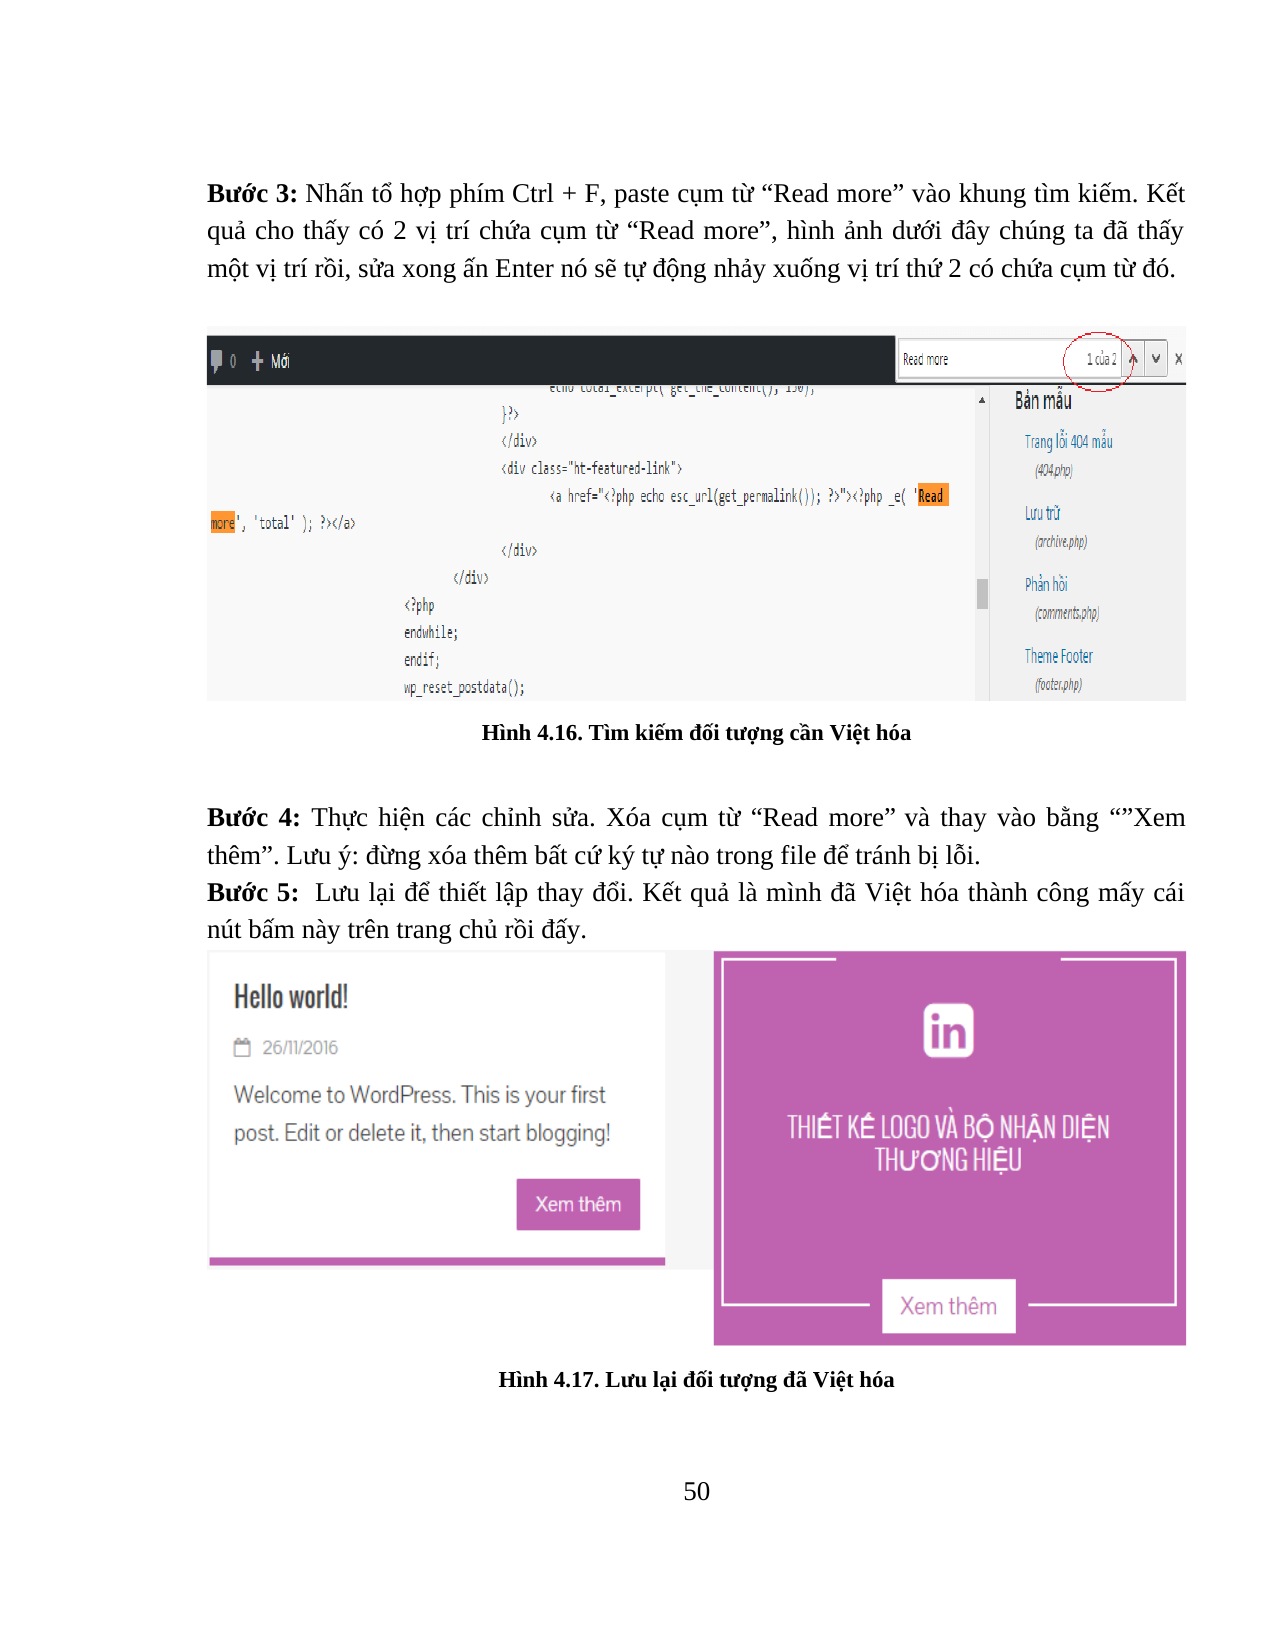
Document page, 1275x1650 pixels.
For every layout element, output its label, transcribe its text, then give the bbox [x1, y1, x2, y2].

picture [206, 950, 1187, 1347]
text Bước 5: Lưu lại để thiết lập thay đổi. Kết quả là mình đã Việt hóa thành công mấy cái nút bấm này trên trang chủ rồi đấy. [207, 876, 1186, 944]
text Bước 3: Nhấn tổ hợp phím Ctrl + F, paste cụm từ “Read more” vào khung tìm kiếm. Kết quả cho thấy có 2 vị trí chứa cụm từ “Read more”, hình ảnh dưới đây chúng ta đã thấy một vị trí rồi, sửa xong ấn Enter nó sẽ tự động nhảy xuống vị trí thứ 2 có chứa cụm từ đó. [207, 177, 1186, 283]
text Bước 4: Thực hiện các chỉnh sửa. Xóa cụm từ “Read more” và thay vào bằng “”Xem thêm”. Lưu ý: đừng xóa thêm bất cứ ký tự nào trong file để tránh bị lỗi. [207, 802, 1186, 870]
text Hình 4.17. Lưu lại đối tượng đã Việt hóa [207, 1366, 1186, 1392]
picture [206, 326, 1187, 701]
text Hình 4.16. Tìm kiếm đối tượng cần Việt hóa [207, 719, 1186, 746]
